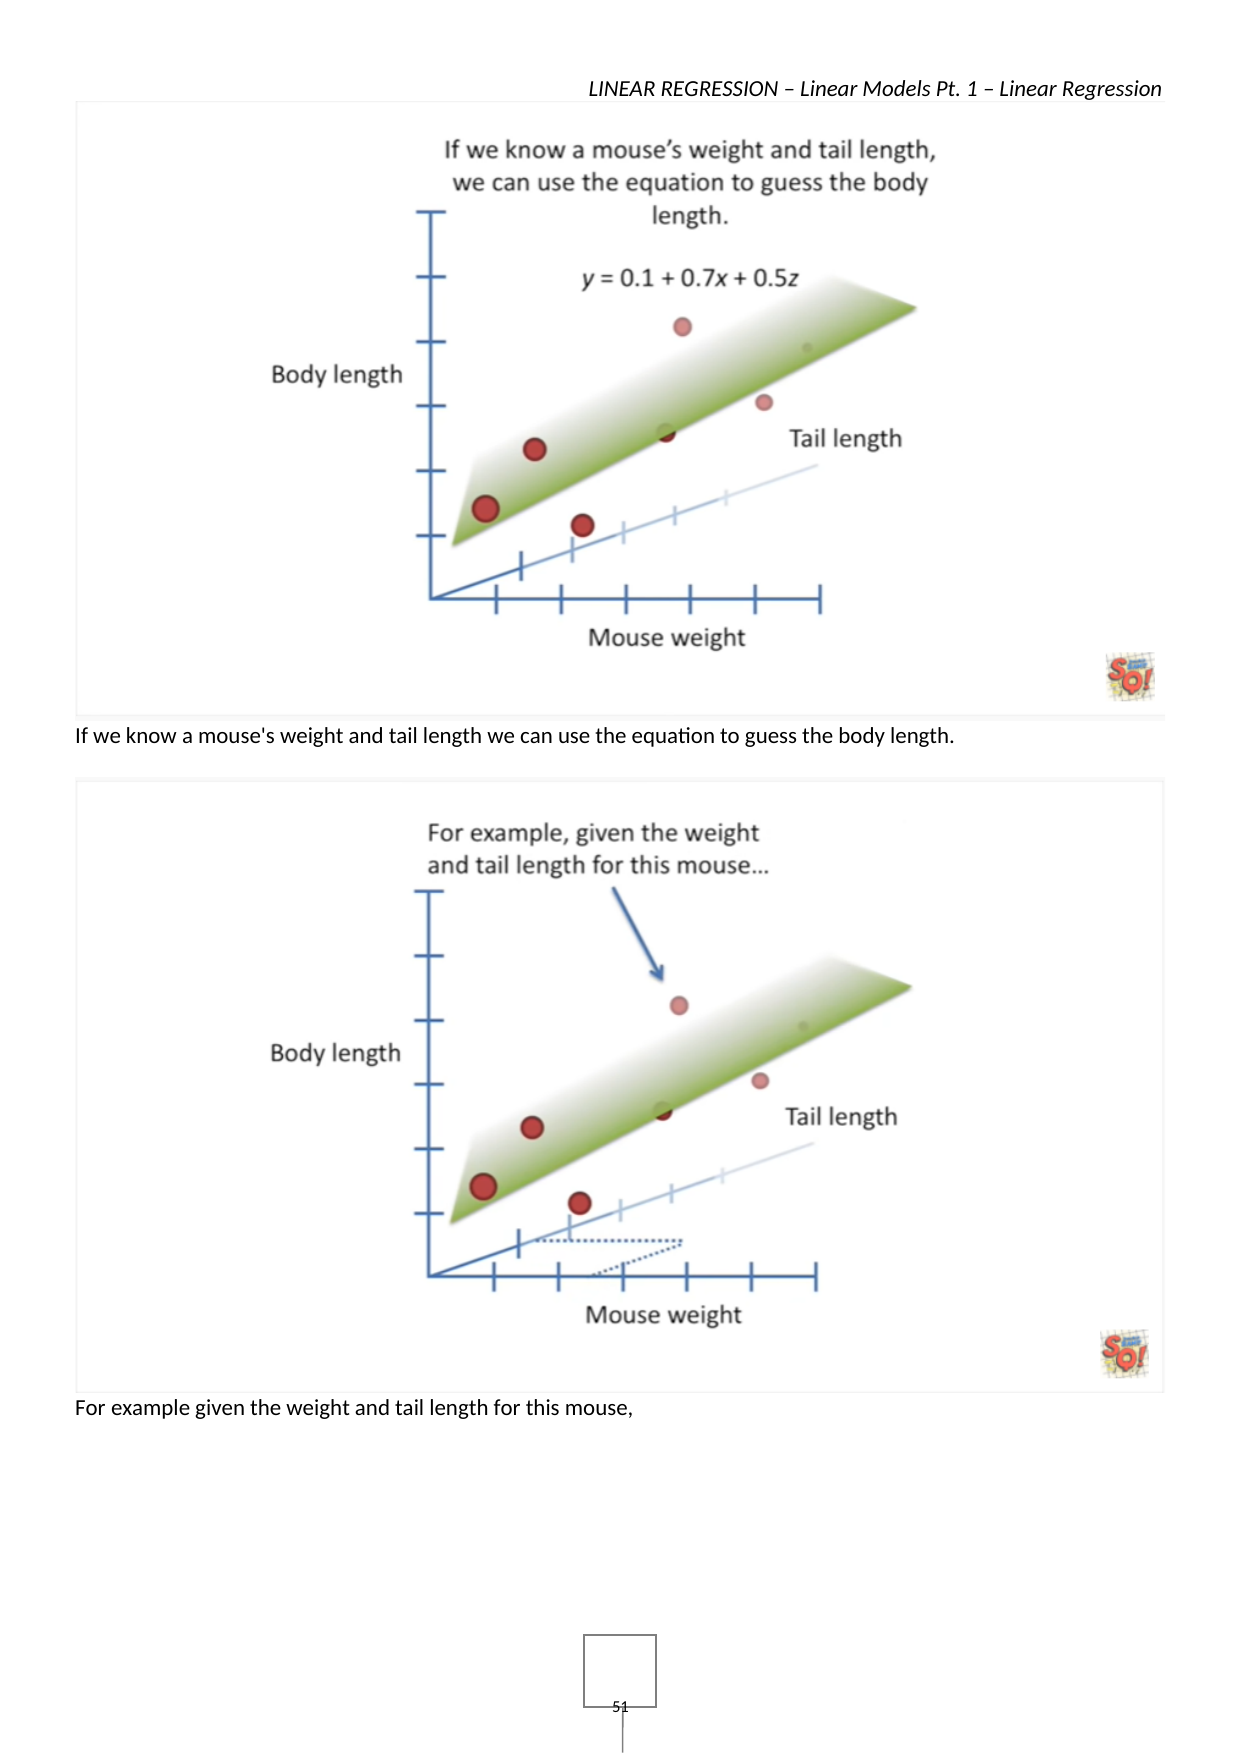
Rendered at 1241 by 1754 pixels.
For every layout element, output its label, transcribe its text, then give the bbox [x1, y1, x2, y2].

text If we know a mouse's weight and tail length we can use the equation to guess the body length. [75, 721, 1165, 749]
text For example given the weight and tail length for this mouse, [75, 1393, 1165, 1421]
picture [75, 101, 1166, 721]
picture [75, 777, 1166, 1393]
